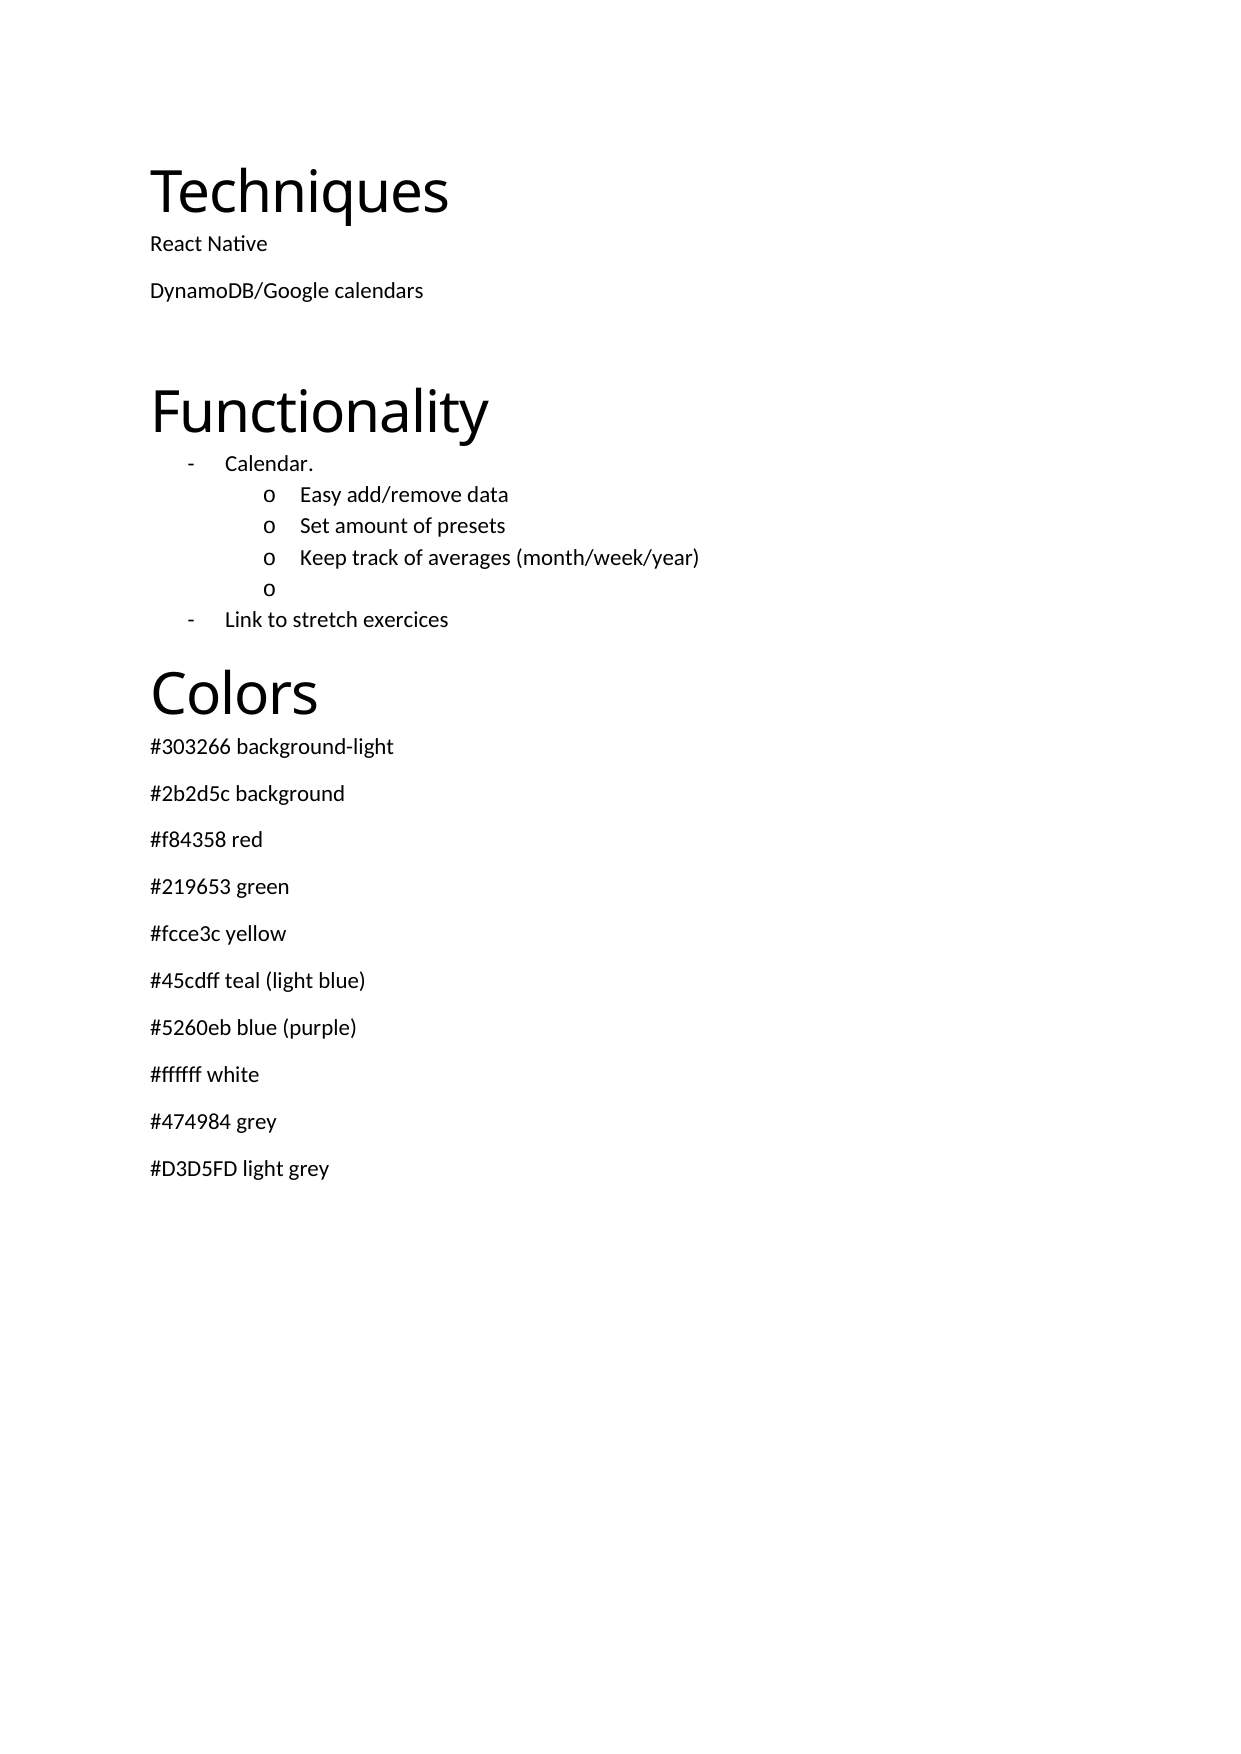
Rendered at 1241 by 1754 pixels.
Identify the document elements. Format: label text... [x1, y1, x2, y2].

text #5260eb blue (purple) [150, 1013, 1090, 1041]
text React Native [150, 229, 1090, 257]
text #fcce3c yellow [150, 919, 1090, 947]
text #303266 background-light [150, 732, 1090, 760]
title Colors [150, 652, 1090, 732]
list Set amount of presets [262, 511, 1090, 540]
text #D3D5FD light grey [150, 1154, 1090, 1182]
text #2b2d5c background [150, 779, 1090, 807]
title Functionality [150, 370, 1090, 449]
list Keep track of averages (month/week/year) [262, 543, 1090, 572]
text #f84358 red [150, 826, 1090, 854]
list Easy add/remove data [262, 480, 1090, 509]
list Link to stretch exercices [187, 606, 1090, 633]
list Calendar. [187, 449, 1090, 478]
title Techniques [150, 150, 1090, 229]
text #219653 green [150, 872, 1090, 901]
text #ffffff white [150, 1060, 1090, 1088]
text #474984 grey [150, 1107, 1090, 1135]
text DynamoDB/Google calendars [150, 276, 1090, 304]
text #45cdff teal (light blue) [150, 966, 1090, 994]
